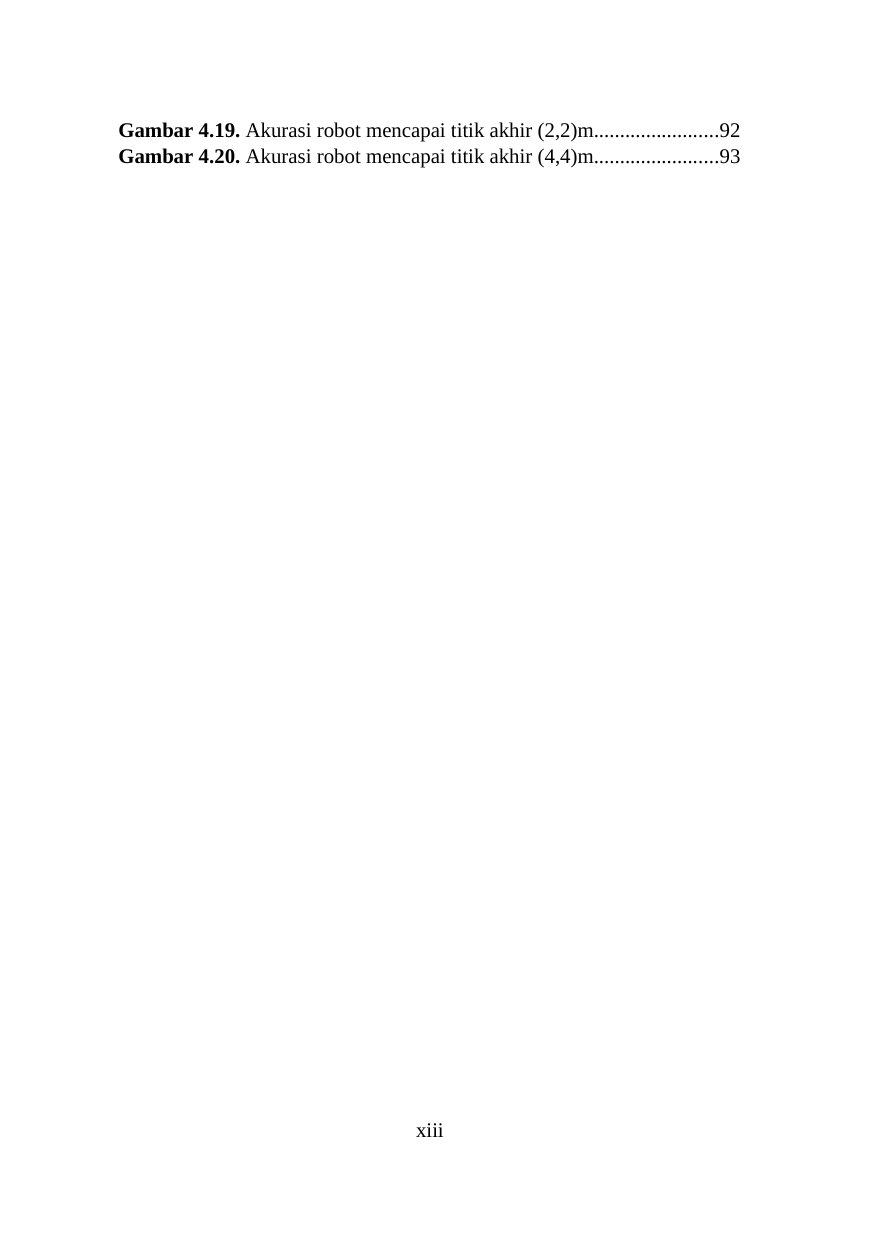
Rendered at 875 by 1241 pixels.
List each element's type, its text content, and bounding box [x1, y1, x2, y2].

text Gambar 4.20. Akurasi robot mencapai titik akhir (4,4)m. 93 [118, 144, 741, 168]
text Gambar 4.19. Akurasi robot mencapai titik akhir (2,2)m. 92 [118, 118, 741, 142]
